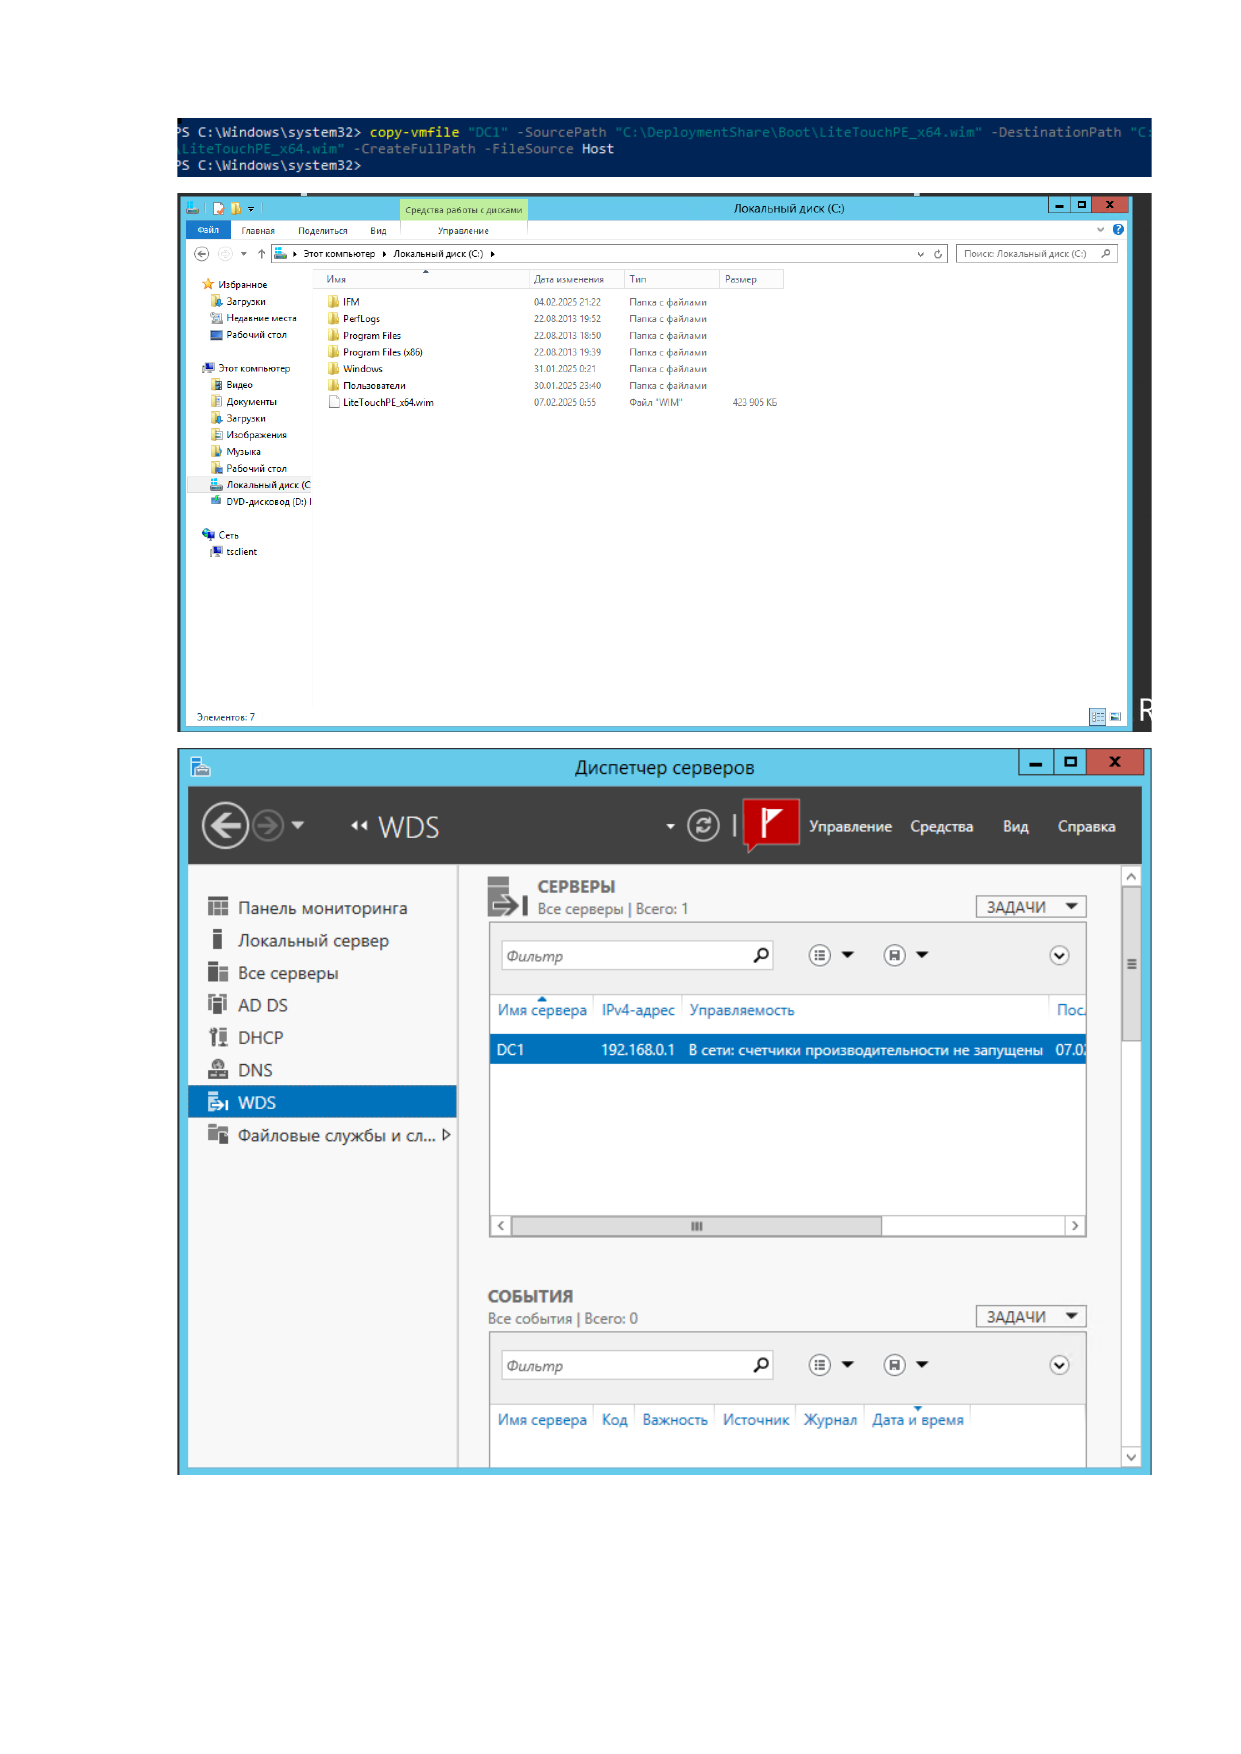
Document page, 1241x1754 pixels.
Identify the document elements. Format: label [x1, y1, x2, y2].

picture [177, 193, 1152, 732]
picture [177, 118, 1152, 177]
picture [177, 748, 1152, 1475]
